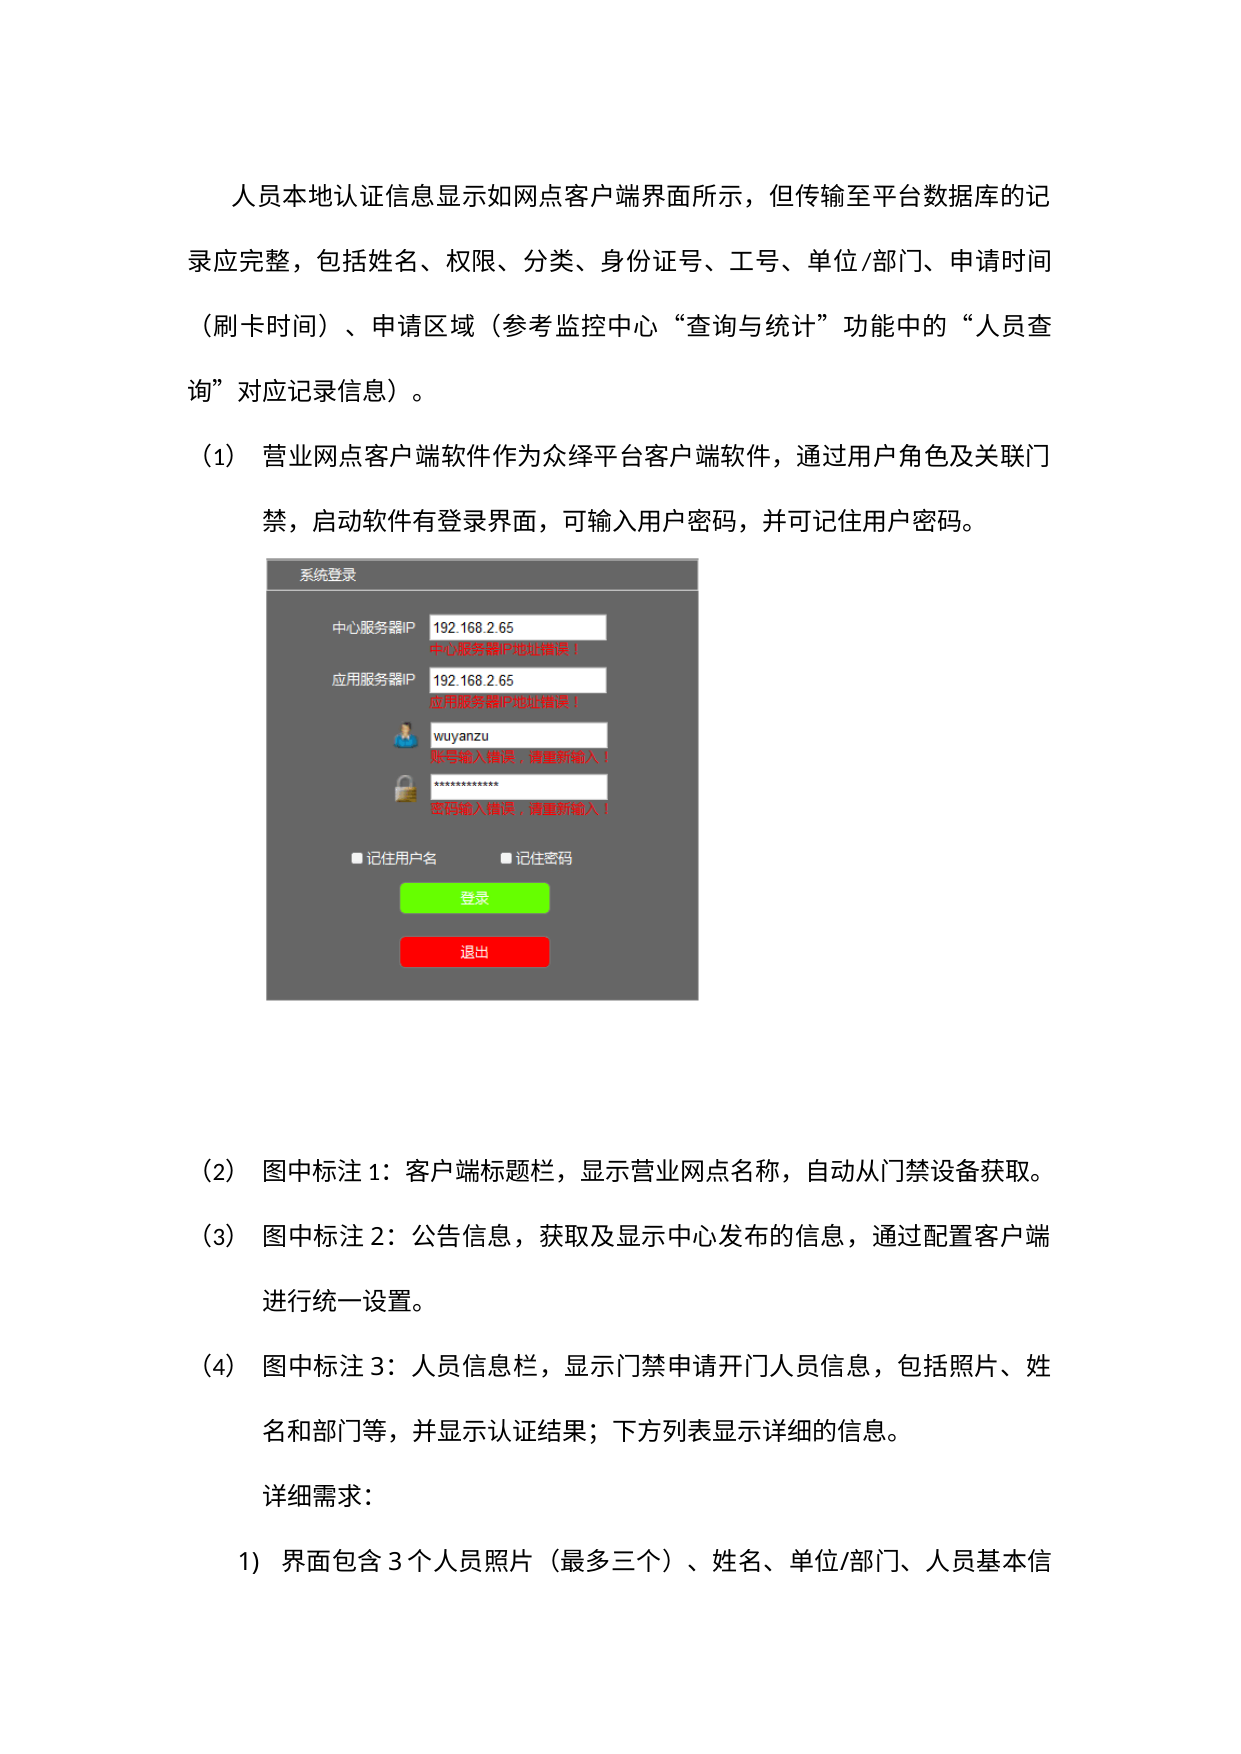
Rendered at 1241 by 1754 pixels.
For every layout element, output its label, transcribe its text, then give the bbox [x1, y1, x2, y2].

text 人员本地认证信息显示如网点客户端界面所示，但传输至平台数据库的记录应完整，包括姓名、权限、分类、身份证号、工号、单位/部门、申请时间（刷卡时间）、申请区域（参考监控中心“查询与统计”功能中的“人员查询”对应记录信息）。 [187, 162, 1053, 422]
list 图中标注2：公告信息，获取及显示中心发布的信息，通过配置客户端进行统一设置。 [187, 1202, 1053, 1332]
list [237, 1527, 1053, 1592]
list 图中标注3：人员信息栏，显示门禁申请开门人员信息，包括照片、姓名和部门等，并显示认证结果；下方列表显示详细的信息。 [187, 1332, 1053, 1462]
list 图中标注1：客户端标题栏，显示营业网点名称，自动从门禁设备获取。 [187, 1137, 1053, 1202]
picture [262, 552, 704, 1007]
list 营业网点客户端软件作为众绎平台客户端软件，通过用户角色及关联门禁，启动软件有登录界面，可输入用户密码，并可记住用户密码。 [187, 422, 1053, 552]
list 详细需求： [262, 1462, 1053, 1527]
